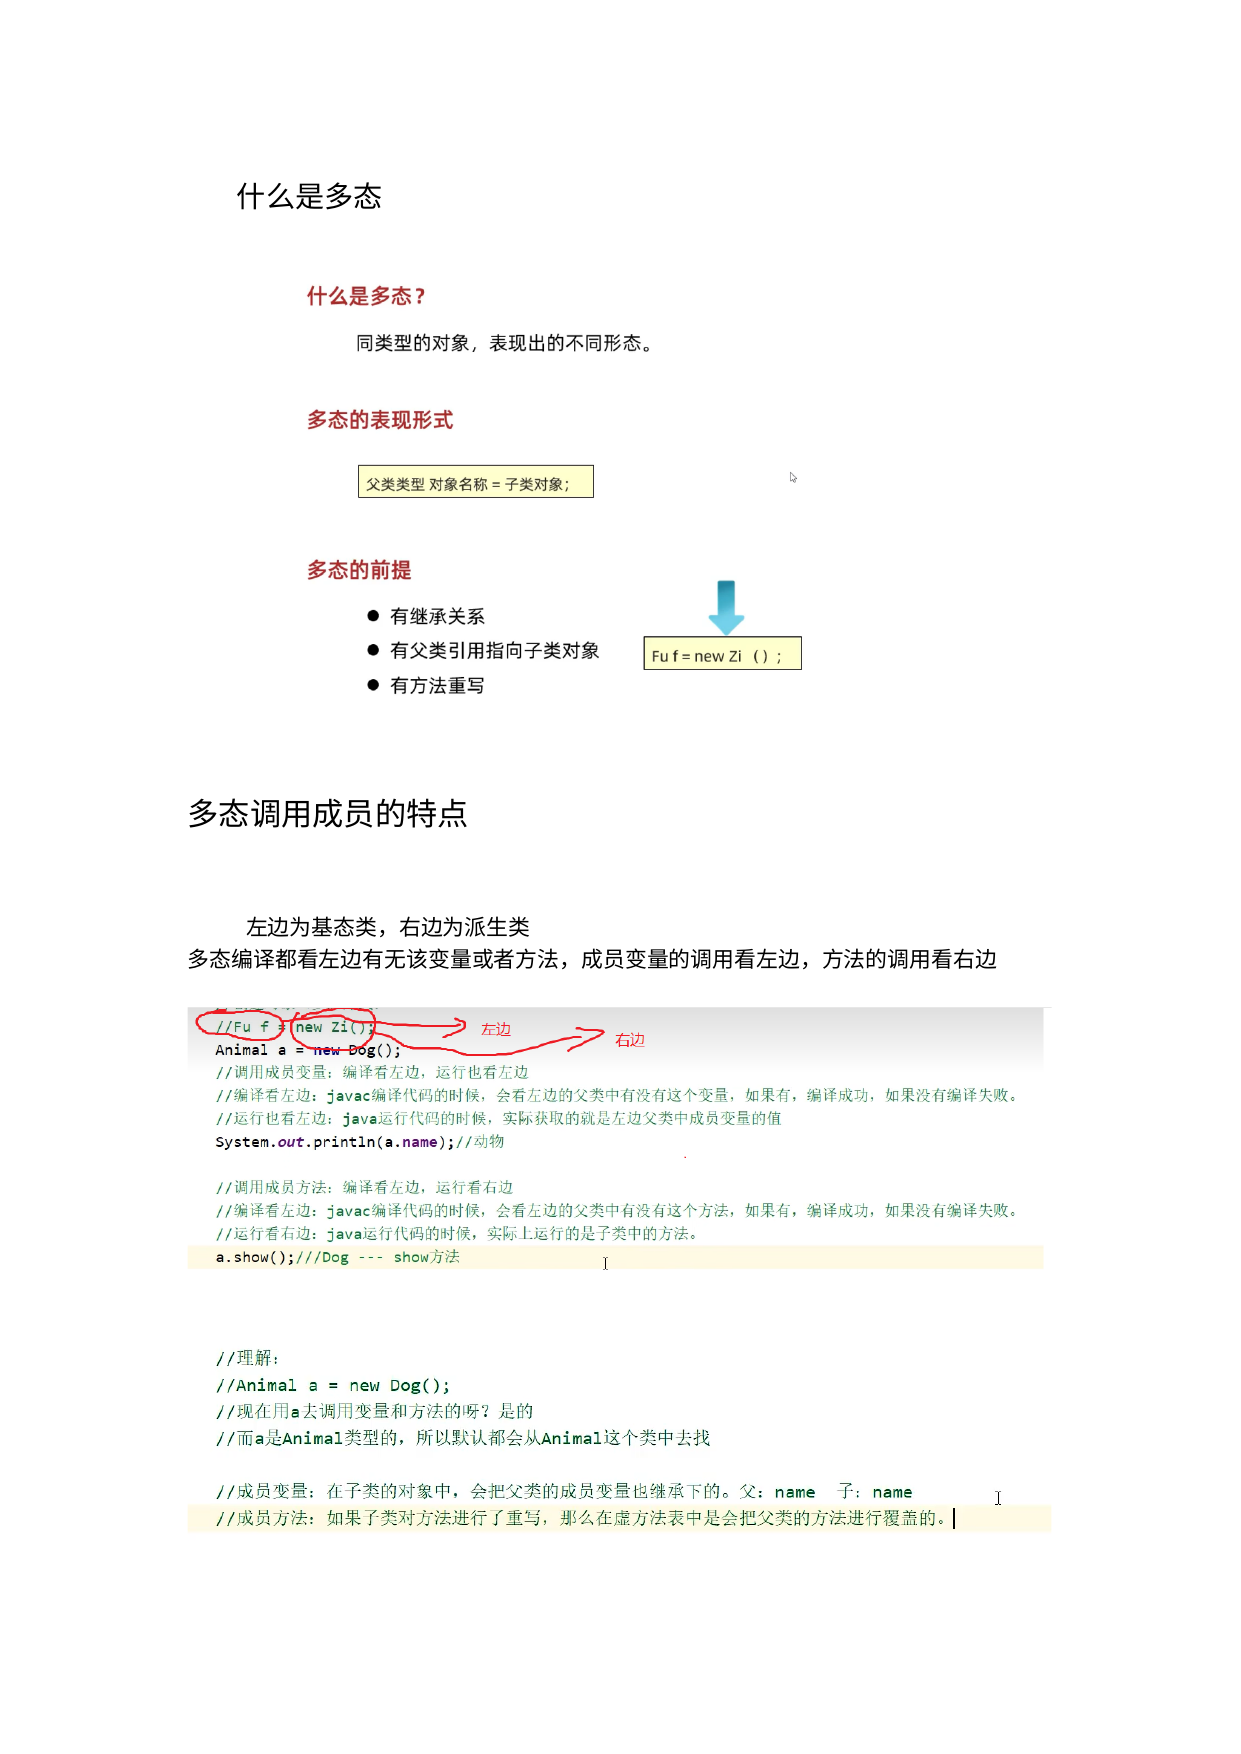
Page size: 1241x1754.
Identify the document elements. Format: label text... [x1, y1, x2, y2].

picture [187, 1332, 1052, 1541]
picture [276, 259, 834, 704]
text 多态编译都看左边有无该变量或者方法，成员变量的调用看左边，方法的调用看右边 [187, 942, 1053, 974]
text 左边为基态类，右边为派生类 [187, 909, 1053, 942]
text 多态调用成员的特点 [187, 779, 1053, 844]
picture [187, 1007, 1052, 1272]
text 什么是多态 [187, 162, 1053, 227]
